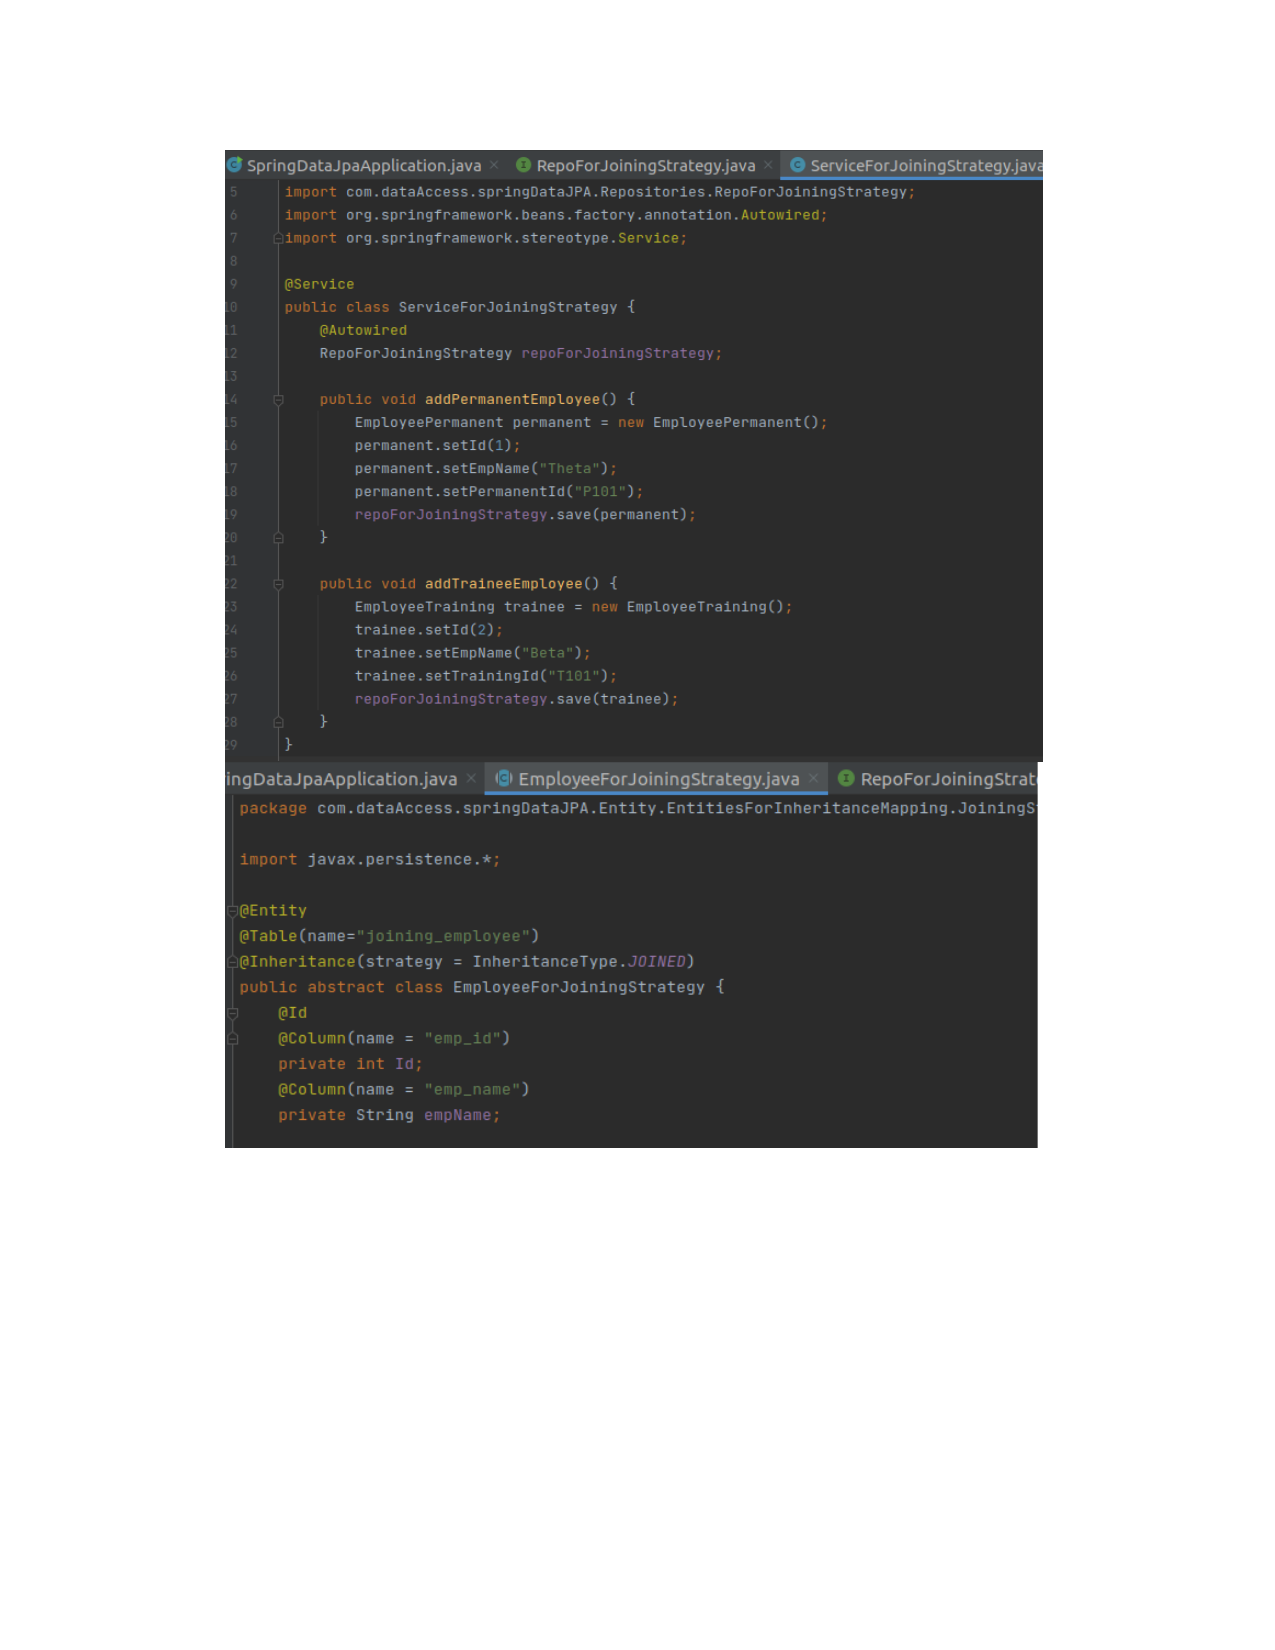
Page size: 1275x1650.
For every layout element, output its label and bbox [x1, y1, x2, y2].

picture [225, 150, 1043, 1148]
